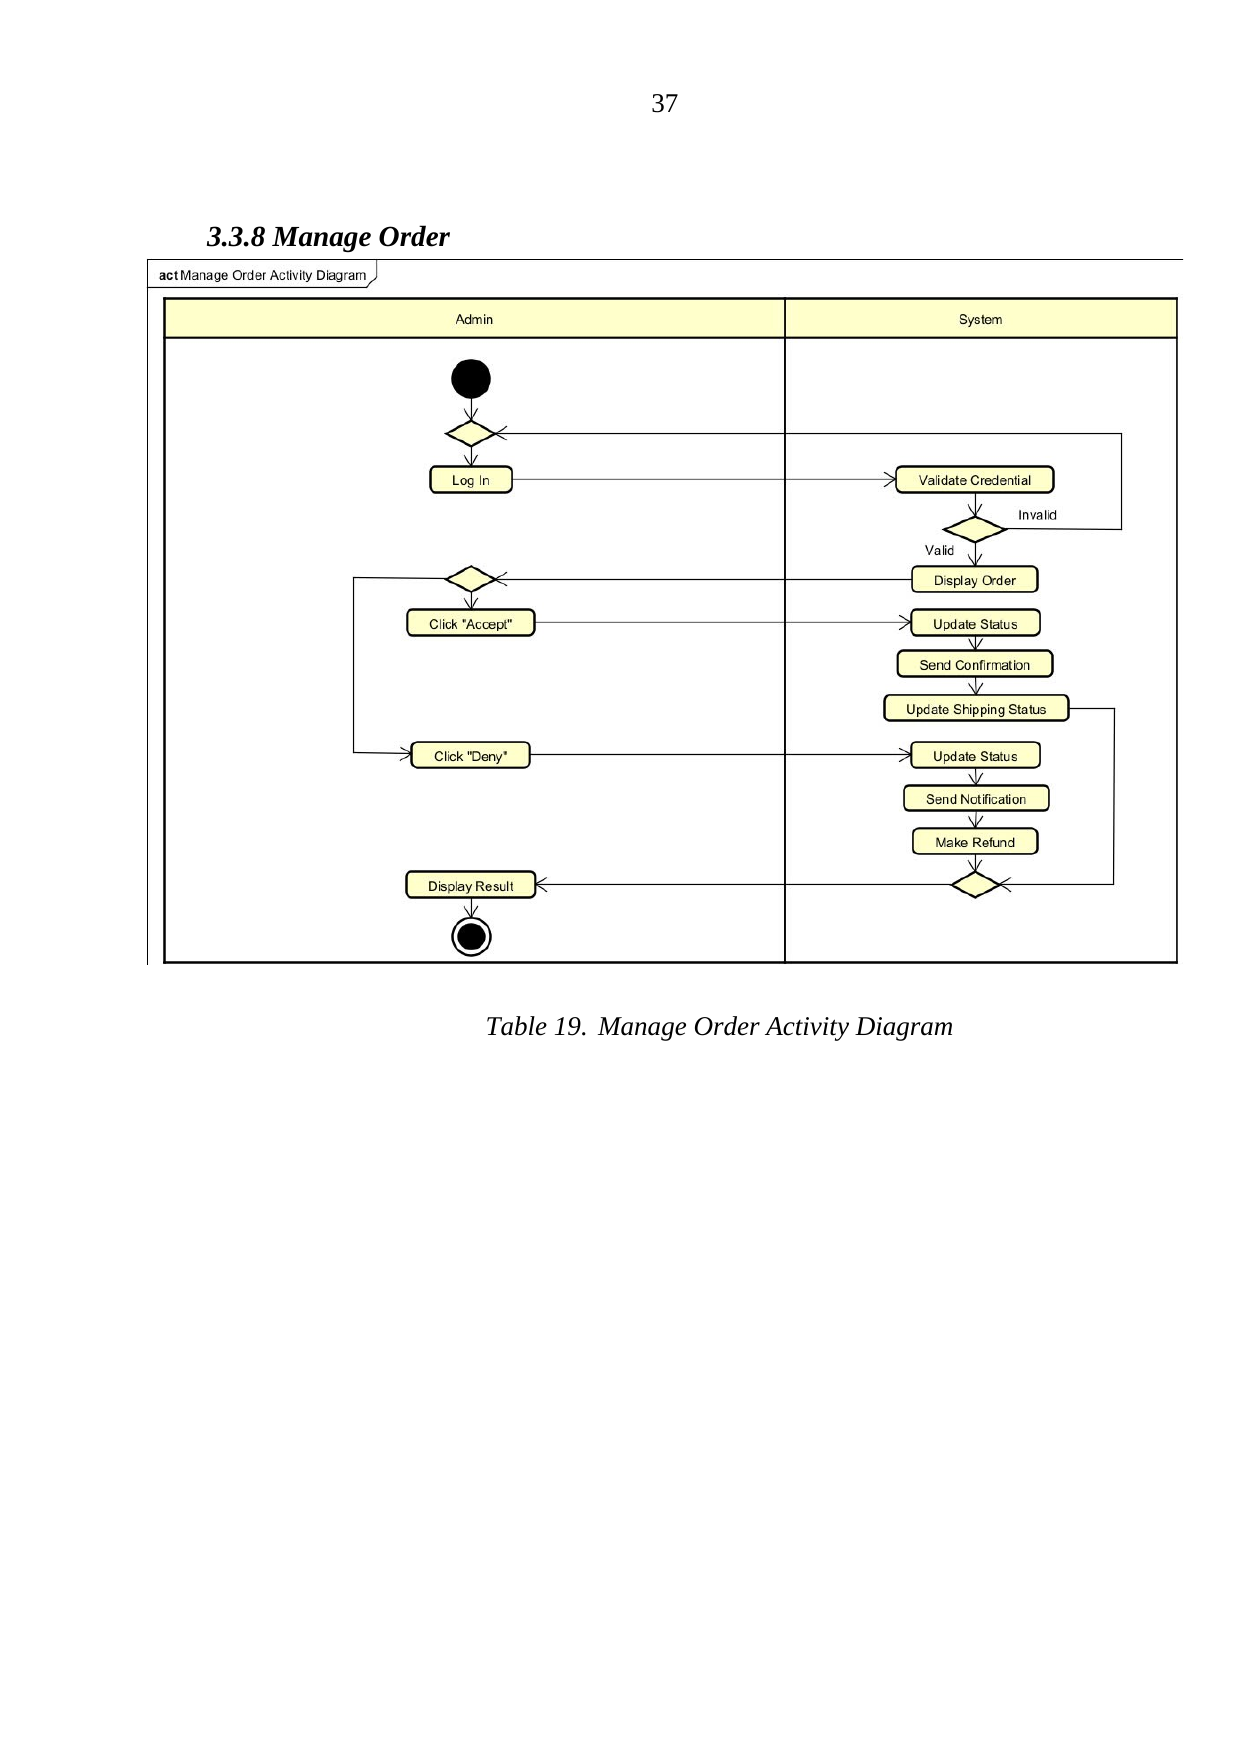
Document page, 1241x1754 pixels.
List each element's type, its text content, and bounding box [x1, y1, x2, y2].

text Manage Order Activity Diagram [319, 965, 1122, 1041]
picture [145, 257, 1184, 965]
subtitle Manage Order [207, 219, 1122, 253]
